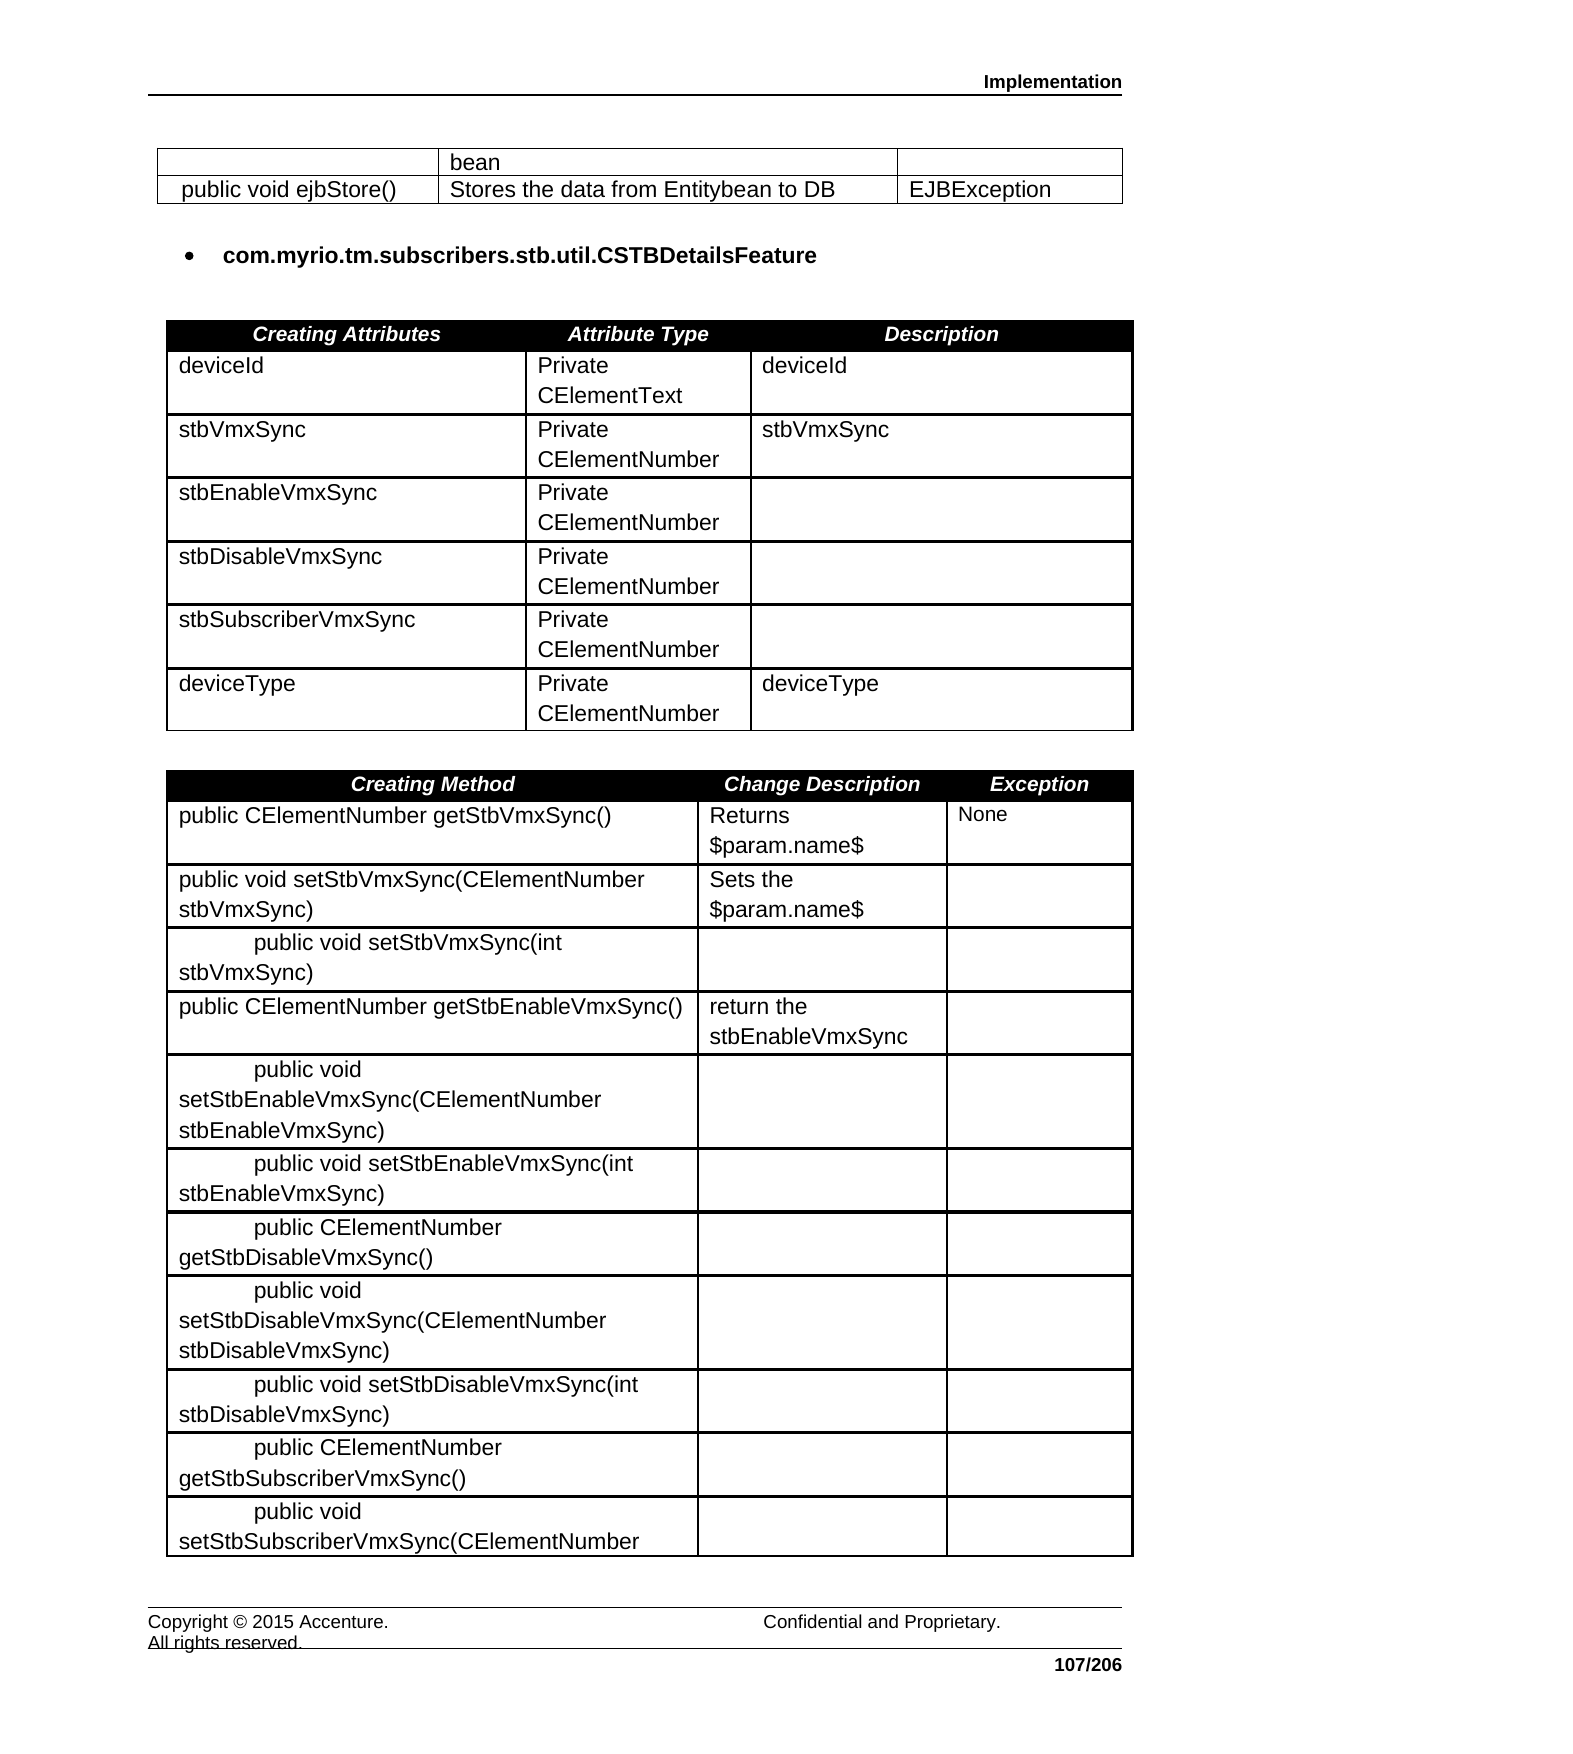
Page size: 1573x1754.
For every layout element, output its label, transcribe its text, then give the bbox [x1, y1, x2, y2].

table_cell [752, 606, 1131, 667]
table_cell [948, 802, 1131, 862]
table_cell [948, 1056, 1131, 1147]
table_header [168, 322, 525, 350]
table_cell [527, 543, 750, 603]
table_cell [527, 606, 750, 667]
list com.myrio.tm.subscribers.stb.util.CSTBDetailsFeature [185, 242, 1122, 269]
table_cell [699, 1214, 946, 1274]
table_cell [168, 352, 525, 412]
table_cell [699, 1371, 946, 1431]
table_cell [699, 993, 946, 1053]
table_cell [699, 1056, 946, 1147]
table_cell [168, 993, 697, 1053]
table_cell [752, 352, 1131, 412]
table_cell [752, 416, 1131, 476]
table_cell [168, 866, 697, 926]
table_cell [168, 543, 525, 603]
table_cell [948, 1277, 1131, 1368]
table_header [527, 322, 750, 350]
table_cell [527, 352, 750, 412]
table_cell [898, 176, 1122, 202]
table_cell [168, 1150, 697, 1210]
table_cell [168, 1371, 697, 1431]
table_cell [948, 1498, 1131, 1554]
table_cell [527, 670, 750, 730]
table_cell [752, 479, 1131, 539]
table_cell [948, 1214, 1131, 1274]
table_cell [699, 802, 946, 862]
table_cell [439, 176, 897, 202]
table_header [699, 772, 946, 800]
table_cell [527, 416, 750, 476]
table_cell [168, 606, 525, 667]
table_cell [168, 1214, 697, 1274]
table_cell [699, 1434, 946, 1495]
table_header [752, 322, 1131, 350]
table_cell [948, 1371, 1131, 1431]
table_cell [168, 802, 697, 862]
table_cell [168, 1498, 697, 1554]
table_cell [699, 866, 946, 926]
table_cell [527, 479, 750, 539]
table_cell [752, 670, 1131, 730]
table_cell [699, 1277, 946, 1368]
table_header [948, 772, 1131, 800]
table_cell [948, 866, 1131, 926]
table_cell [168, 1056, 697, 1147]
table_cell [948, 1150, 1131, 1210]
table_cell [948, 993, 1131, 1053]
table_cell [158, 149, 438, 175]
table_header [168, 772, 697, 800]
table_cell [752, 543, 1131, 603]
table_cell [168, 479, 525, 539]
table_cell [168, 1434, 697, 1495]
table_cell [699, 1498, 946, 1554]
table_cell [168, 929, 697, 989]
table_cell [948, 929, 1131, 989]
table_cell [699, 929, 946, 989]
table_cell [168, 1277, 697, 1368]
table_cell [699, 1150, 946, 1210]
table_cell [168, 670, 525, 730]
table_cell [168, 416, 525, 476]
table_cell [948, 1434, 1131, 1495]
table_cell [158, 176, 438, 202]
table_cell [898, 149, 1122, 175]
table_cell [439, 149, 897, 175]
